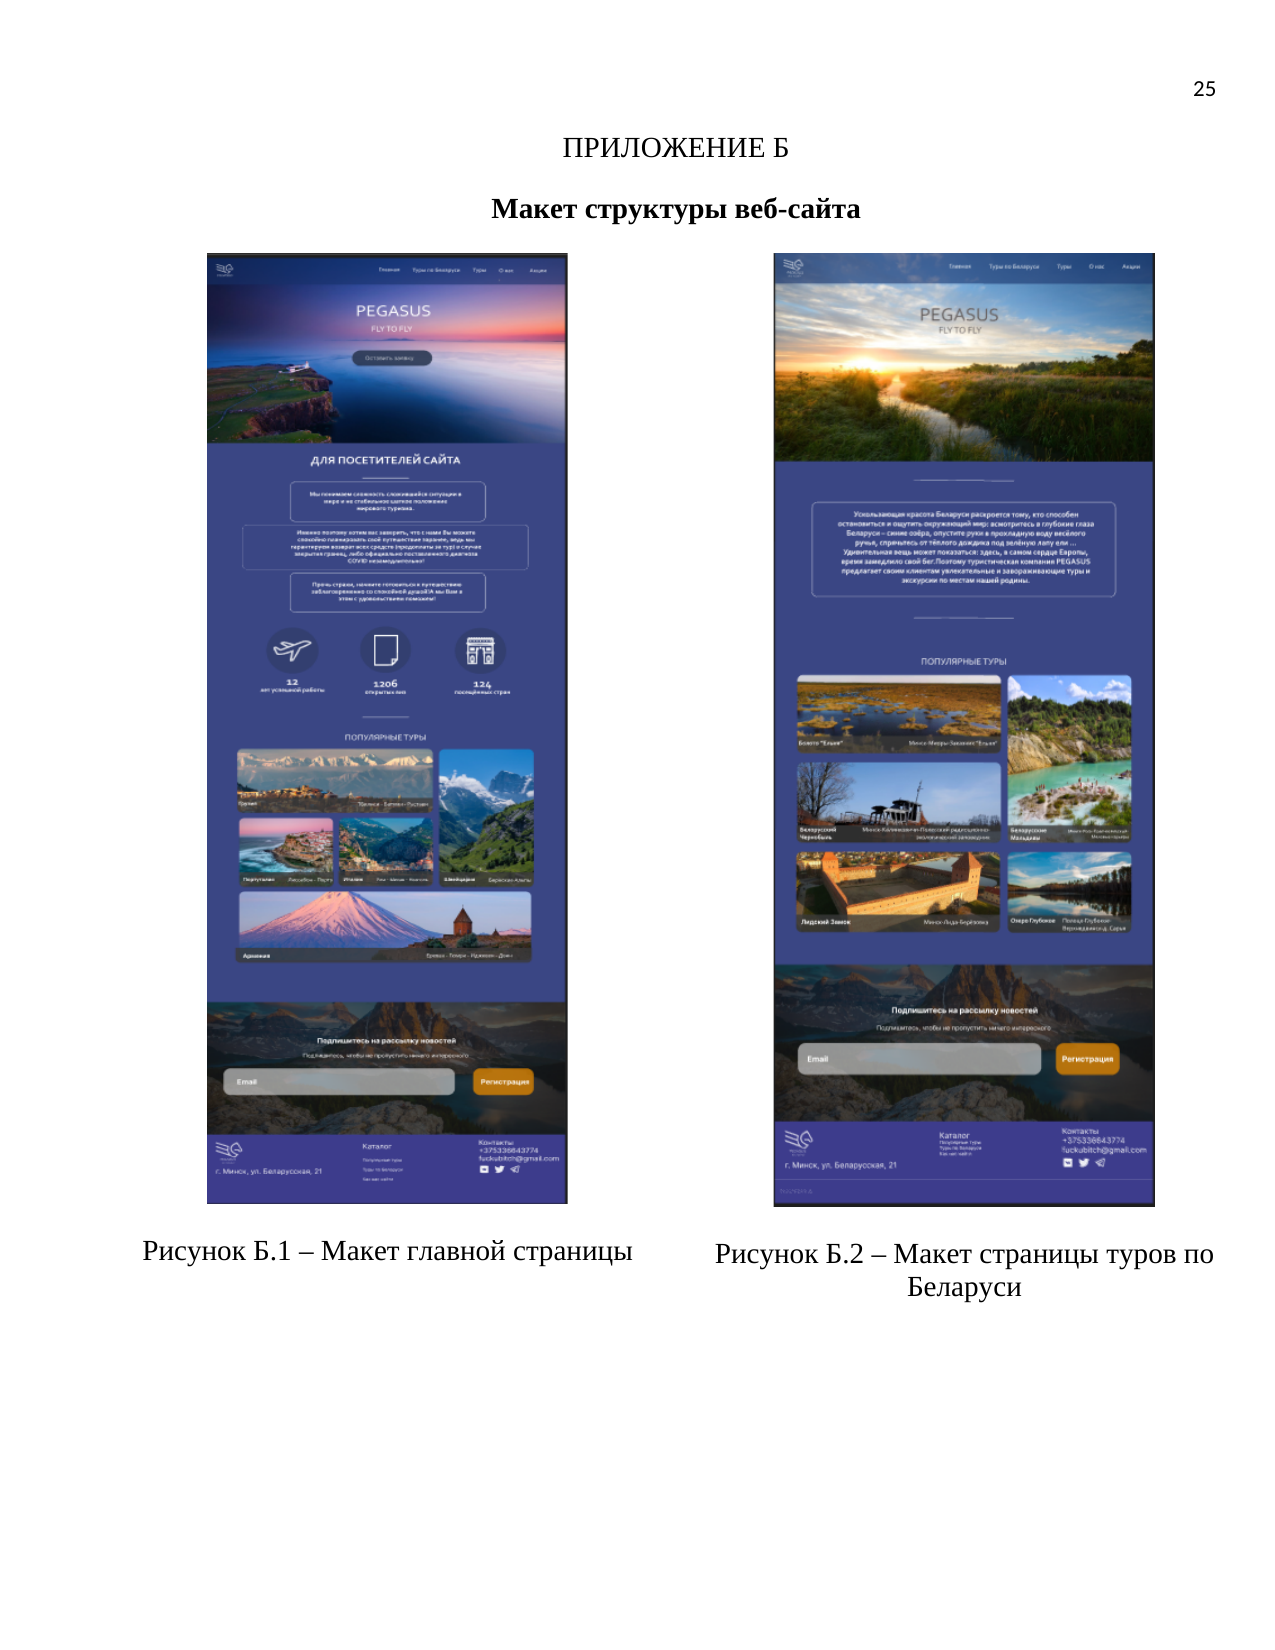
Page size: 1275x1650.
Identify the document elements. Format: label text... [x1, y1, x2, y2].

text Рисунок Б.1 – Макет главной страницы [136, 1233, 639, 1266]
subtitle ПРИЛОЖЕНИЕ Б [136, 130, 1216, 163]
picture [207, 253, 568, 1204]
picture [773, 253, 1155, 1207]
text Рисунок Б.2 – Макет страницы туров по Беларуси [713, 1236, 1216, 1303]
text Макет структуры веб-сайта [136, 191, 1216, 224]
